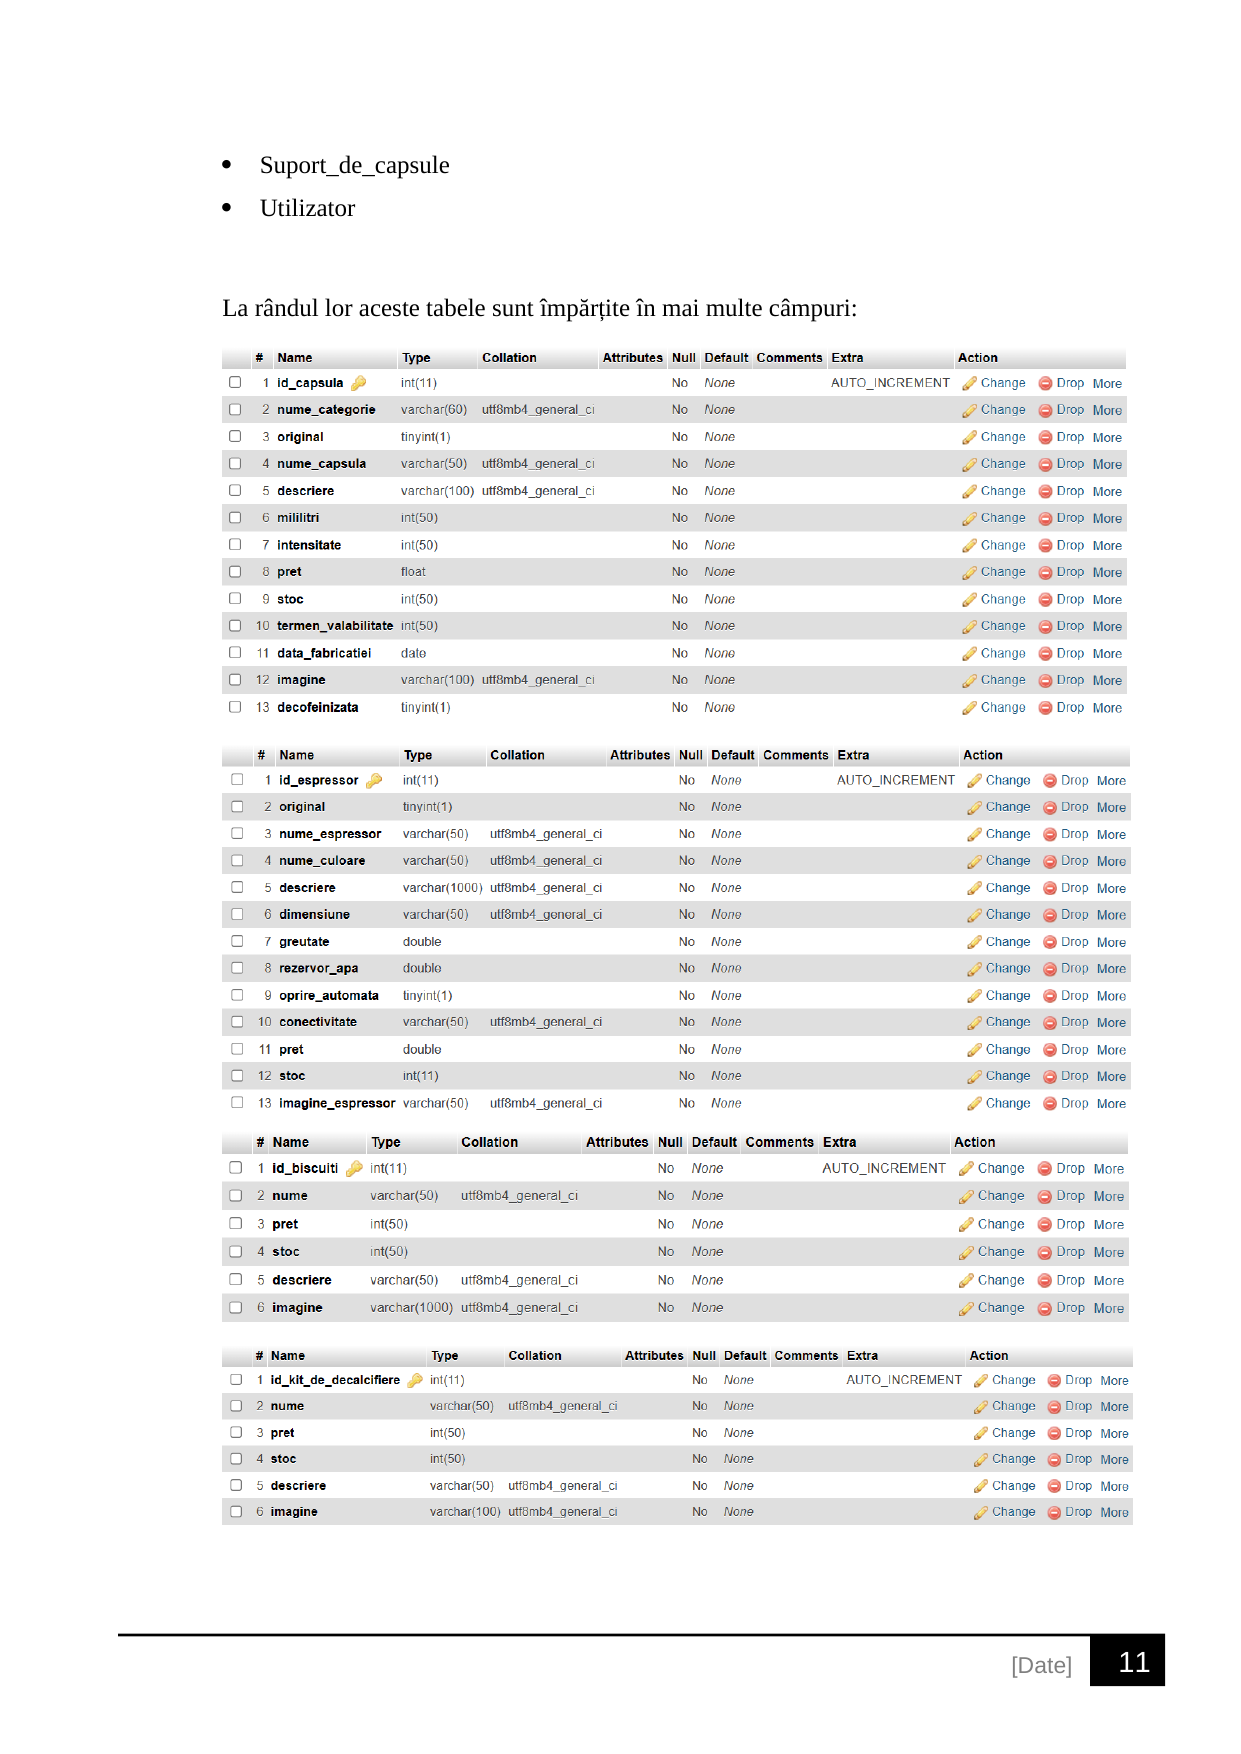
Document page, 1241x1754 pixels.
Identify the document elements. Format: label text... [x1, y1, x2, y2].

picture [222, 1130, 1136, 1328]
list Utilizator [222, 193, 1040, 222]
picture [222, 1346, 1136, 1530]
picture [222, 742, 1136, 1118]
text La rândul lor aceste tabele sunt împărțite în mai multe câmpuri: [222, 293, 1040, 322]
picture [222, 343, 1136, 723]
list Suport_de_capsule [222, 150, 1040, 179]
